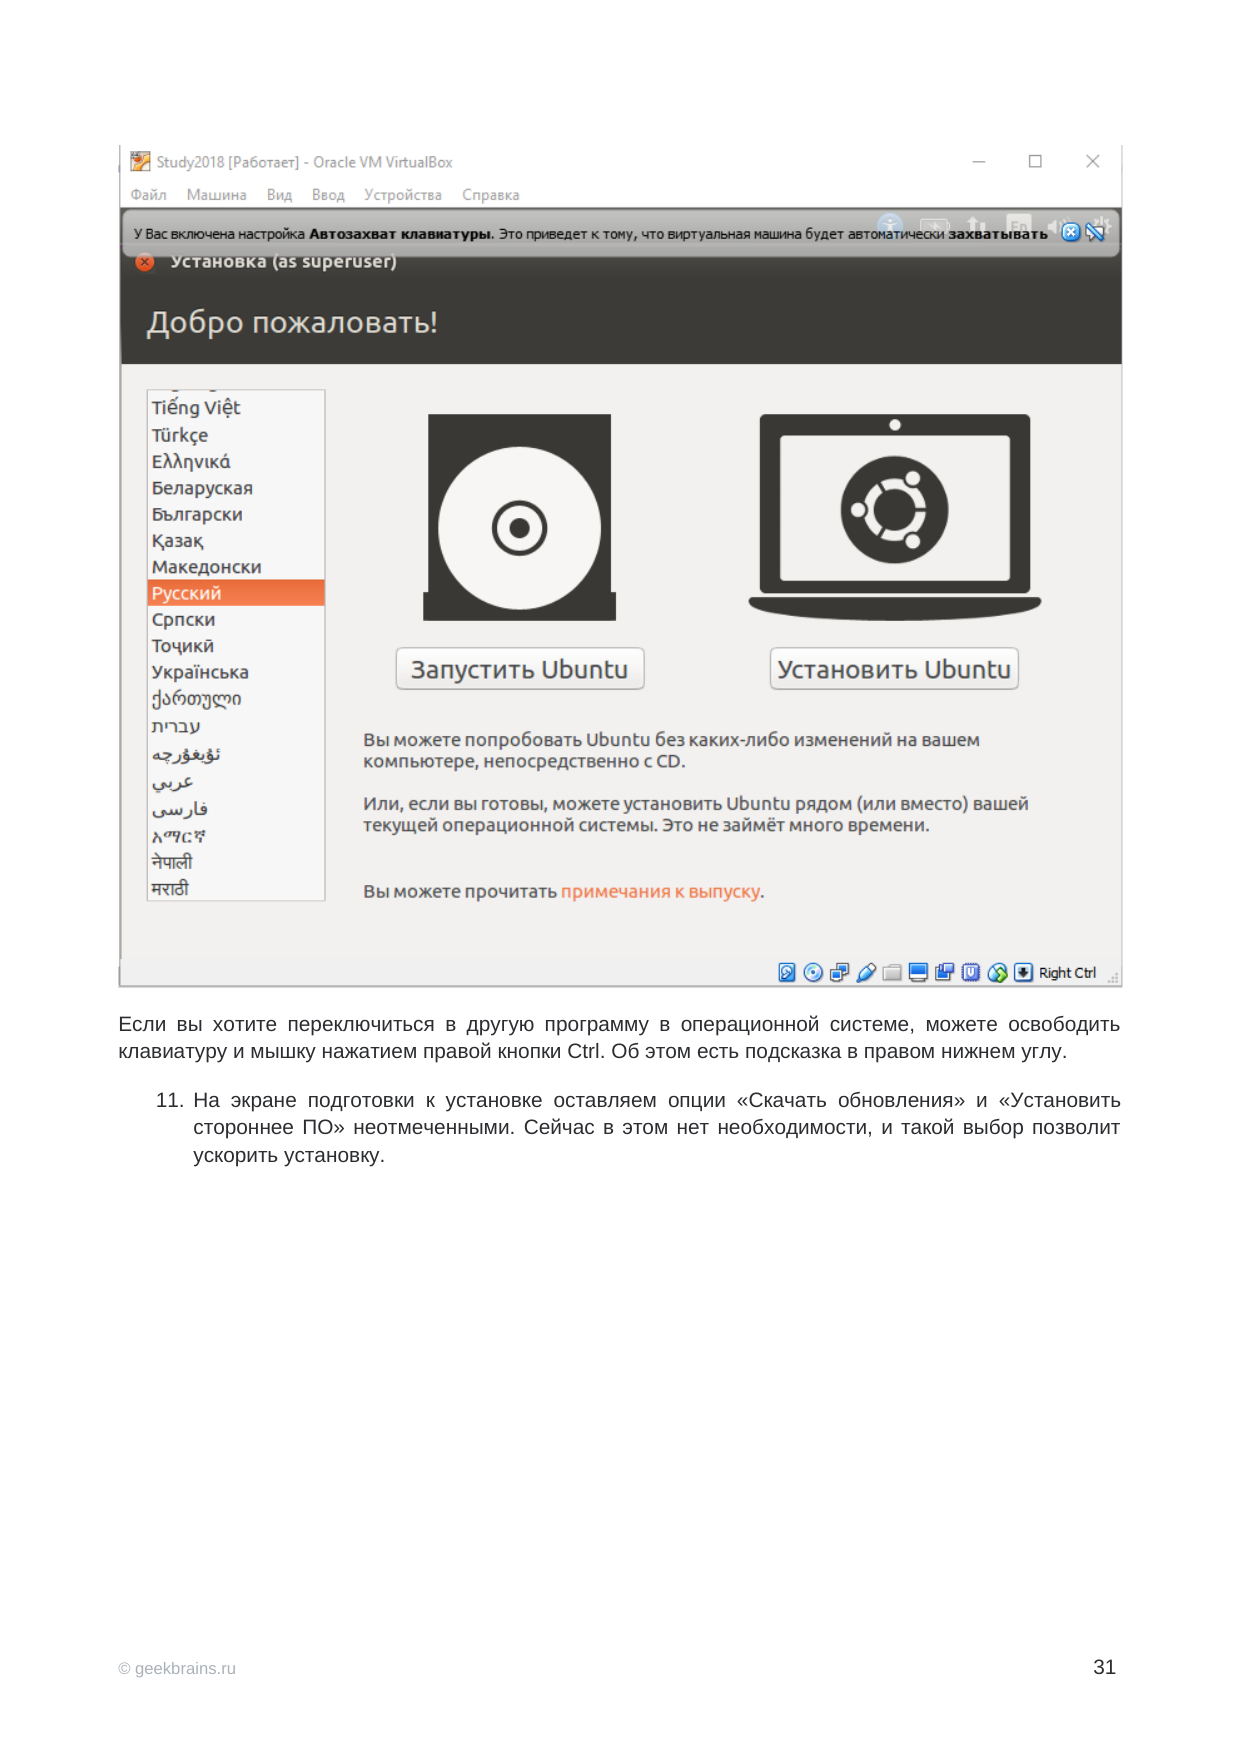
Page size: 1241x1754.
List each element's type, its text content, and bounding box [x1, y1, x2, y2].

list На экране подготовки к установке оставляем опции «Скачать обновления» и «Установить стороннее ПО» неотмеченными. Сейчас в этом нет необходимости, и такой выбор позволит ускорить установку. [156, 1087, 1122, 1166]
text Если вы хотите переключиться в другую программу в операционной системе, можете освободить клавиатуру и мышку нажатием правой кнопки Ctrl. Об этом есть подсказка в правом нижнем углу. [118, 1012, 1122, 1063]
picture [118, 145, 1123, 988]
